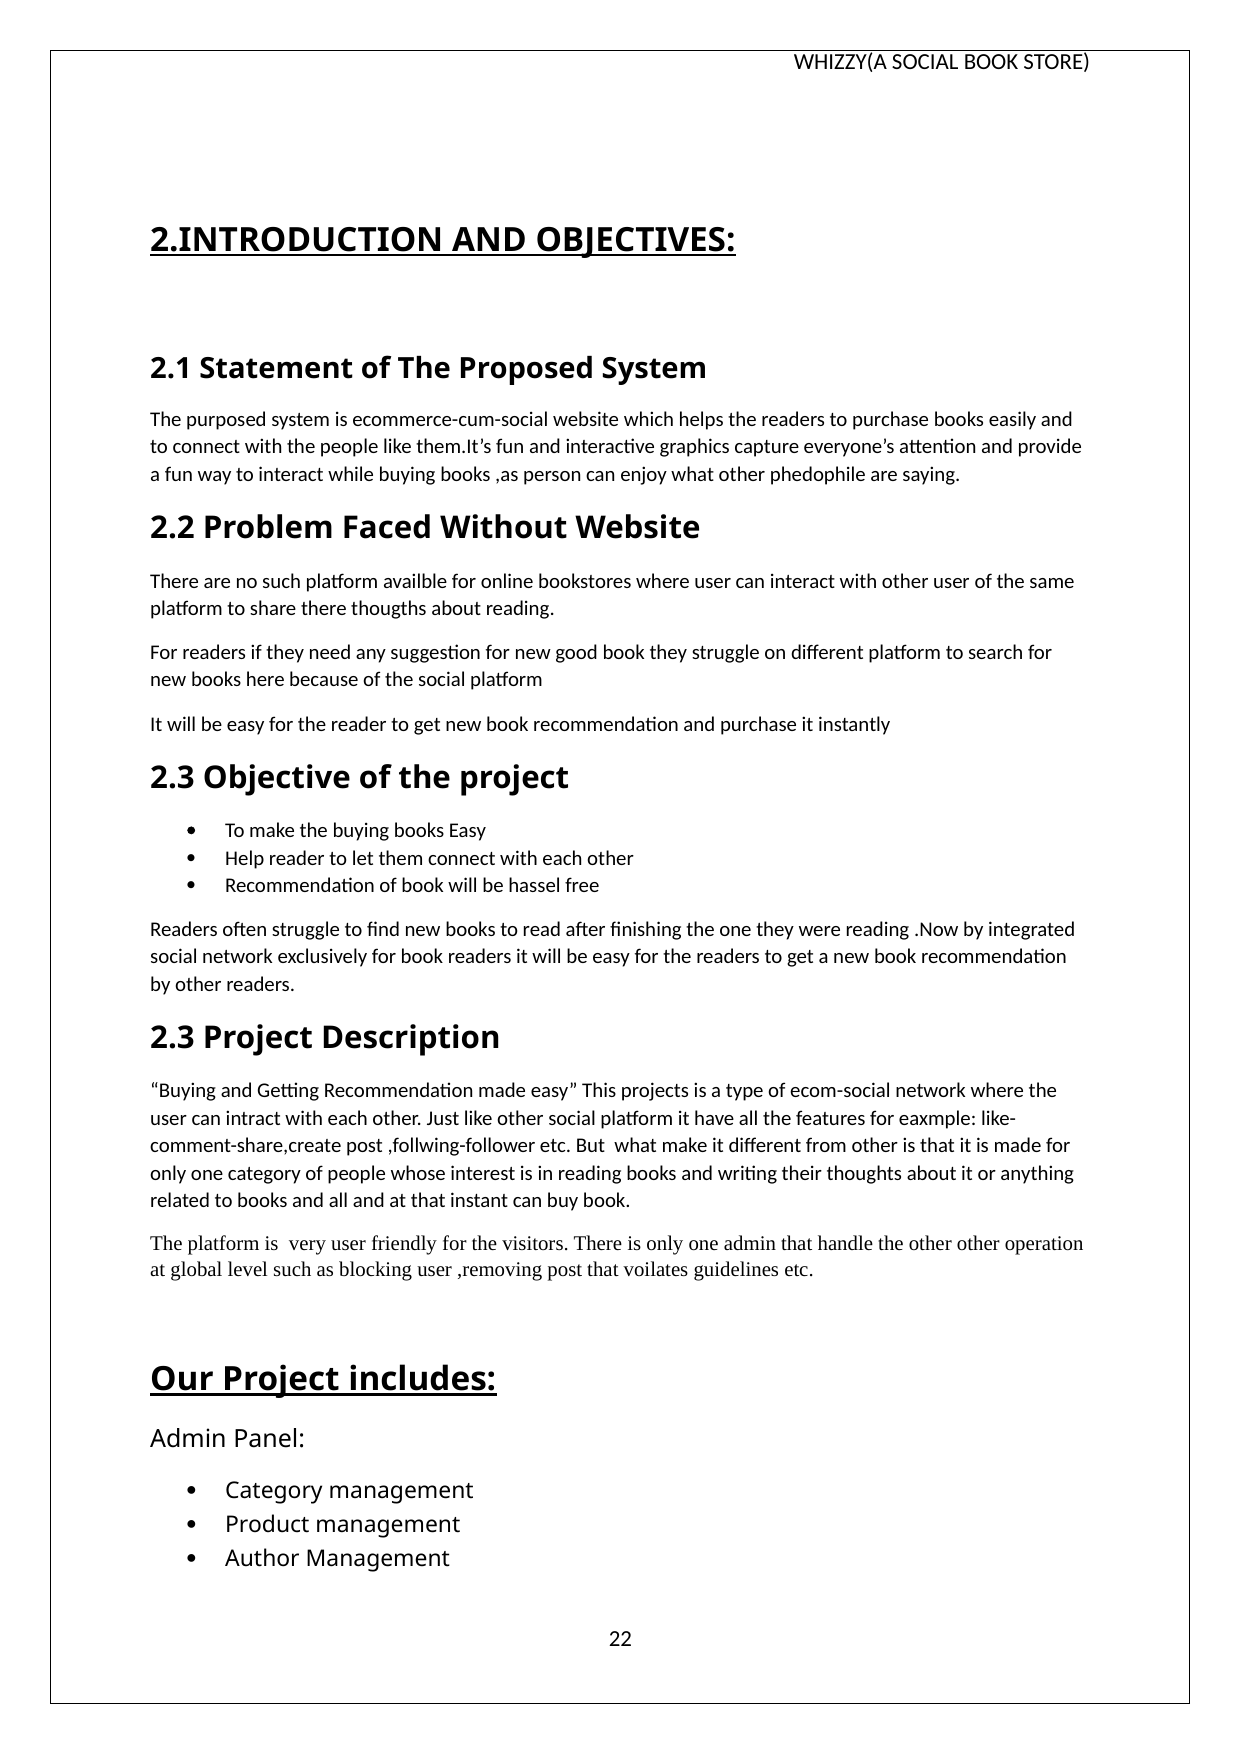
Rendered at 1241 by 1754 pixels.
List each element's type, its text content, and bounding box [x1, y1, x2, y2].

text “Buying and Getting Recommendation made easy” This projects is a type of ecom-social network where the user can intract with each other. Just like other social platform it have all the features for eaxmple: like-comment-share,create post ,follwing-follower etc. But what make it different from other is that it is made for only one category of people whose interest is in reading books and writing their thoughts about it or anything related to books and all and at that instant can buy book. [150, 1078, 1090, 1213]
text The platform is very user friendly for the visitors. There is only one admin that handle the other other operation at global level such as blocking user ,removing post that voilates guidelines etc. [150, 1231, 1090, 1281]
text The purposed system is ecommerce-cum-social website which helps the readers to purchase books easily and to connect with the people like them.It’s fun and interactive graphics capture everyone’s attention and provide a fun way to interact while buying books ,as person can enjoy what other phedophile are saying. [150, 406, 1090, 487]
text 2.1 Statement of The Proposed System [150, 347, 1090, 387]
list Product management [187, 1508, 1090, 1539]
text 2.INTRODUCTION AND OBJECTIVES: [150, 216, 1090, 261]
list To make the buying books Easy [187, 817, 1090, 843]
list Recommendation of book will be hassel free [187, 872, 1090, 898]
list Author Management [187, 1542, 1090, 1573]
text 2.3 Project Description [150, 1015, 1090, 1058]
list Category management [187, 1474, 1090, 1505]
text 2.3 Objective of the project [150, 755, 1090, 797]
text There are no such platform availble for online bookstores where user can interact with other user of the same platform to share there thougths about reading. [150, 568, 1090, 621]
list Help reader to let them connect with each other [187, 845, 1090, 870]
text It will be easy for the reader to get new book recommendation and purchase it instantly [150, 711, 1090, 736]
text Our Project includes: [150, 1355, 1090, 1400]
text Admin Panel: [150, 1421, 1090, 1455]
text 2.2 Problem Faced Without Website [150, 505, 1090, 548]
text Readers often struggle to find new books to read after finishing the one they were reading .Now by integrated social network exclusively for book readers it will be easy for the readers to get a new book recommendation by other readers. [150, 916, 1090, 996]
text For readers if they need any suggestion for new good book they struggle on different platform to search for new books here because of the social platform [150, 639, 1090, 692]
